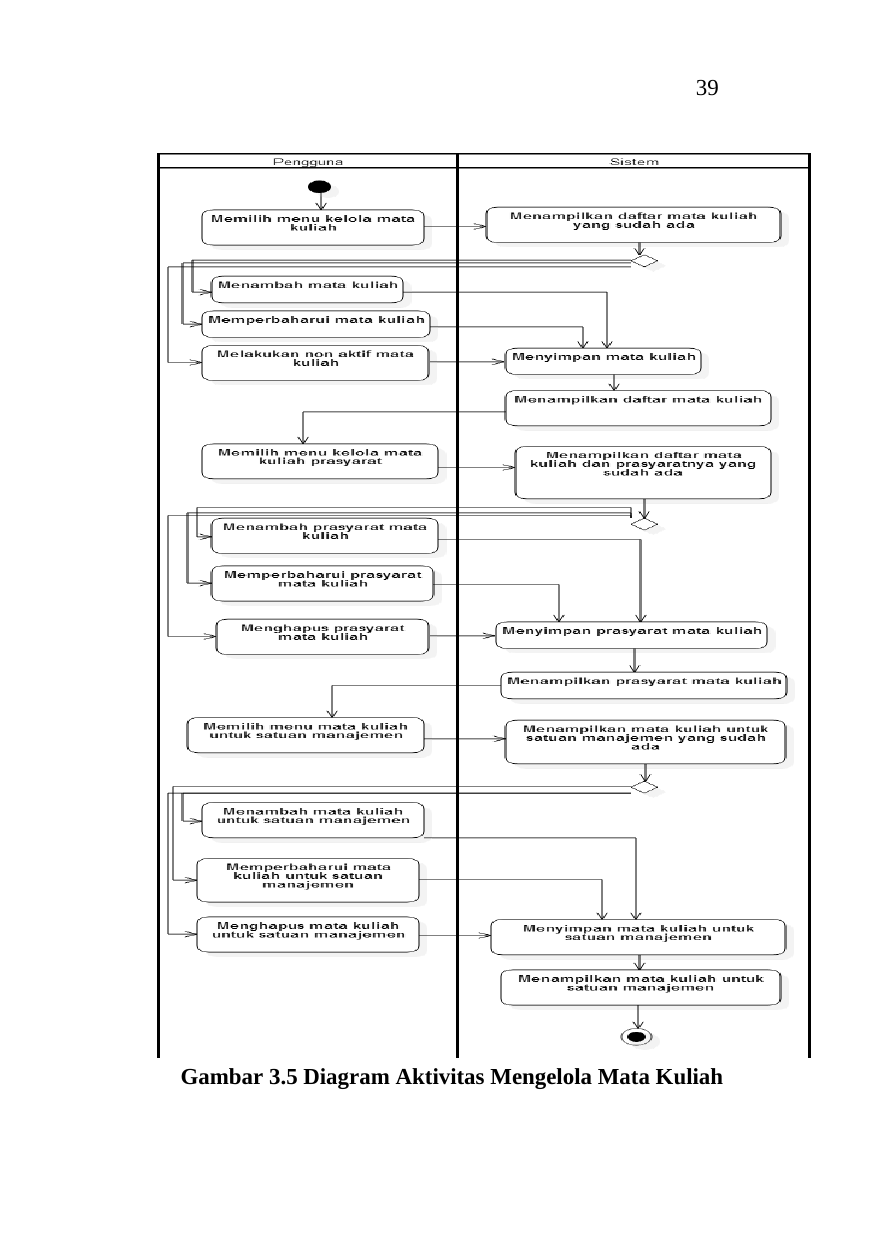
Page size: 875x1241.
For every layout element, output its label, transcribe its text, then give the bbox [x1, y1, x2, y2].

picture [147, 147, 822, 1064]
